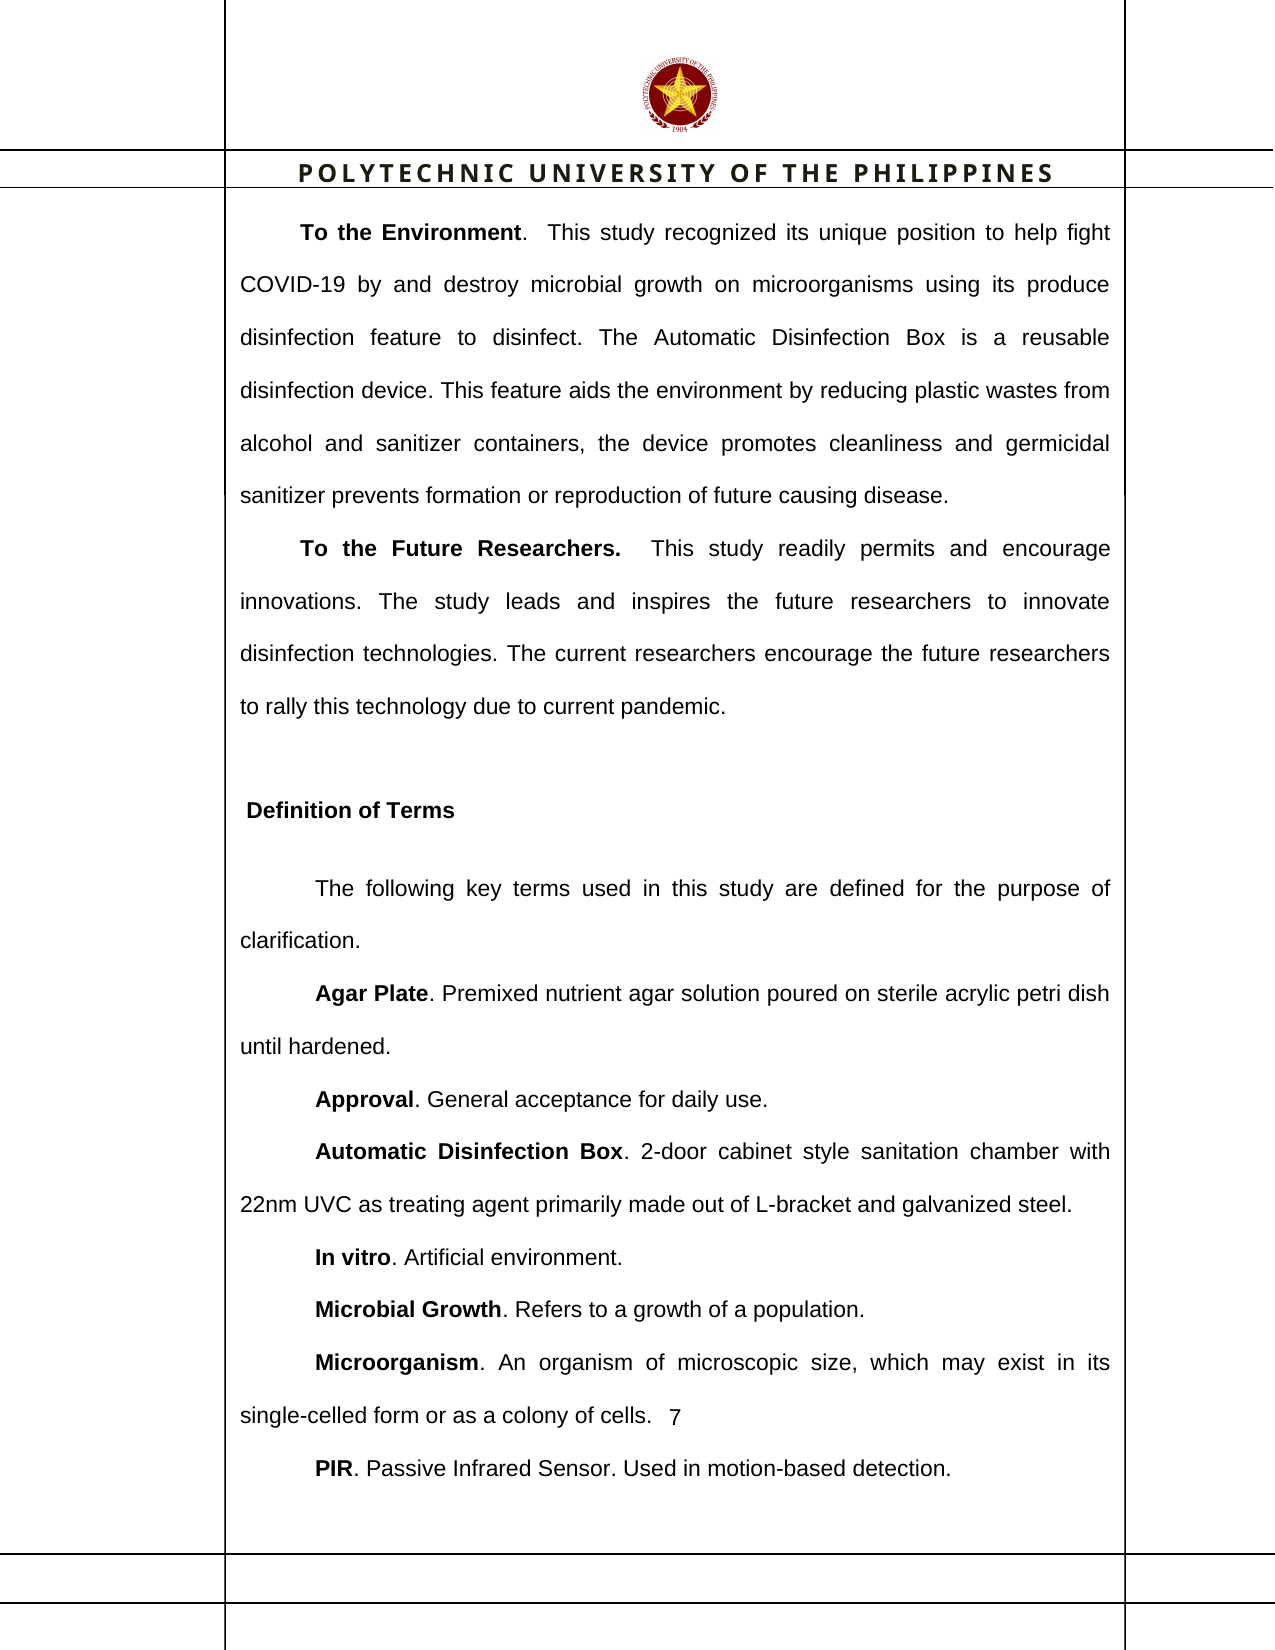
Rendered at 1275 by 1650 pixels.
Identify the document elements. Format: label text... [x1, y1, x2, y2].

picture [642, 57, 718, 133]
text Agar Plate. Premixed nutrient agar solution poured on sterile acrylic petri dish until hardened. [240, 980, 1111, 1059]
text Microbial Growth. Refers to a growth of a population. [240, 1296, 1111, 1323]
list To the Future Researchers. This study readily permits and encourage innovations. The study leads and inspires the future researchers to innovate disinfection technologies. The current researchers encourage the future researchers to rally this technology due to current pandemic. [240, 535, 1111, 719]
text PIR. Passive Infrared Sensor. Used in motion-based detection. [240, 1454, 1111, 1481]
text Approval. General acceptance for daily use. [240, 1086, 1111, 1112]
text The following key terms used in this study are defined for the purpose of clarification. [240, 875, 1111, 954]
list To the Environment. This study recognized its unique position to help fight COVID-19 by and destroy microbial growth on microorganisms using its produce disinfection feature to disinfect. The Automatic Disinfection Box is a reusable disinfection device. This feature aids the environment by reducing plastic wastes from alcohol and sanitizer containers, the device promotes cleanliness and germicidal sanitizer prevents formation or reproduction of future causing disease. [240, 219, 1111, 508]
text Definition of Terms [240, 797, 1111, 823]
text In vitro. Artificial environment. [240, 1244, 1111, 1270]
text Microorganism. An organism of microscopic size, which may exist in its single-celled form or as a colony of cells. [240, 1349, 1111, 1428]
text Automatic Disinfection Box. 2-door cabinet style sanitation chamber with 22nm UVC as treating agent primarily made out of L-bracket and galvanized steel. [240, 1138, 1111, 1217]
